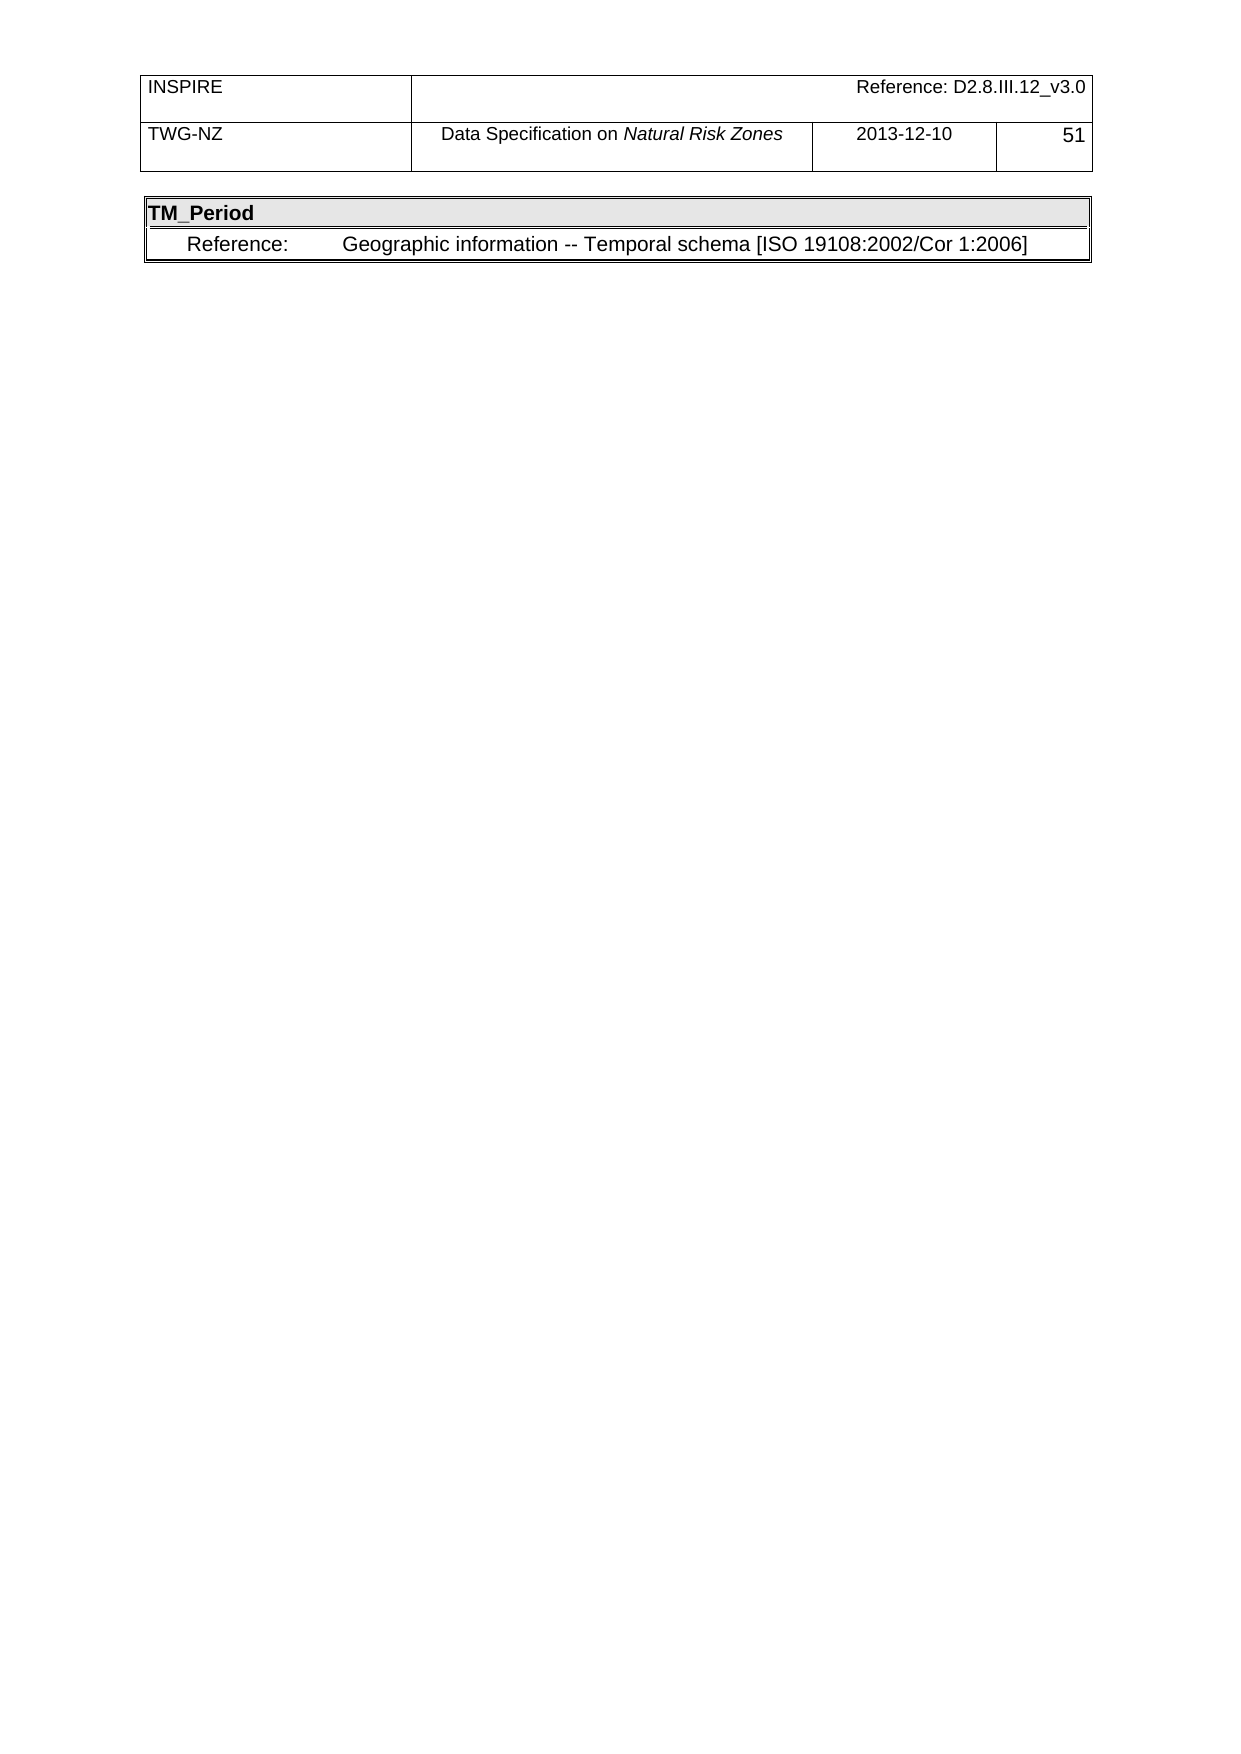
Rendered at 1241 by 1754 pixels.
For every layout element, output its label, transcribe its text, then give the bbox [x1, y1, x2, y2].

table_header TM_Period [147, 199, 1089, 226]
table_cell [145, 226, 1090, 259]
